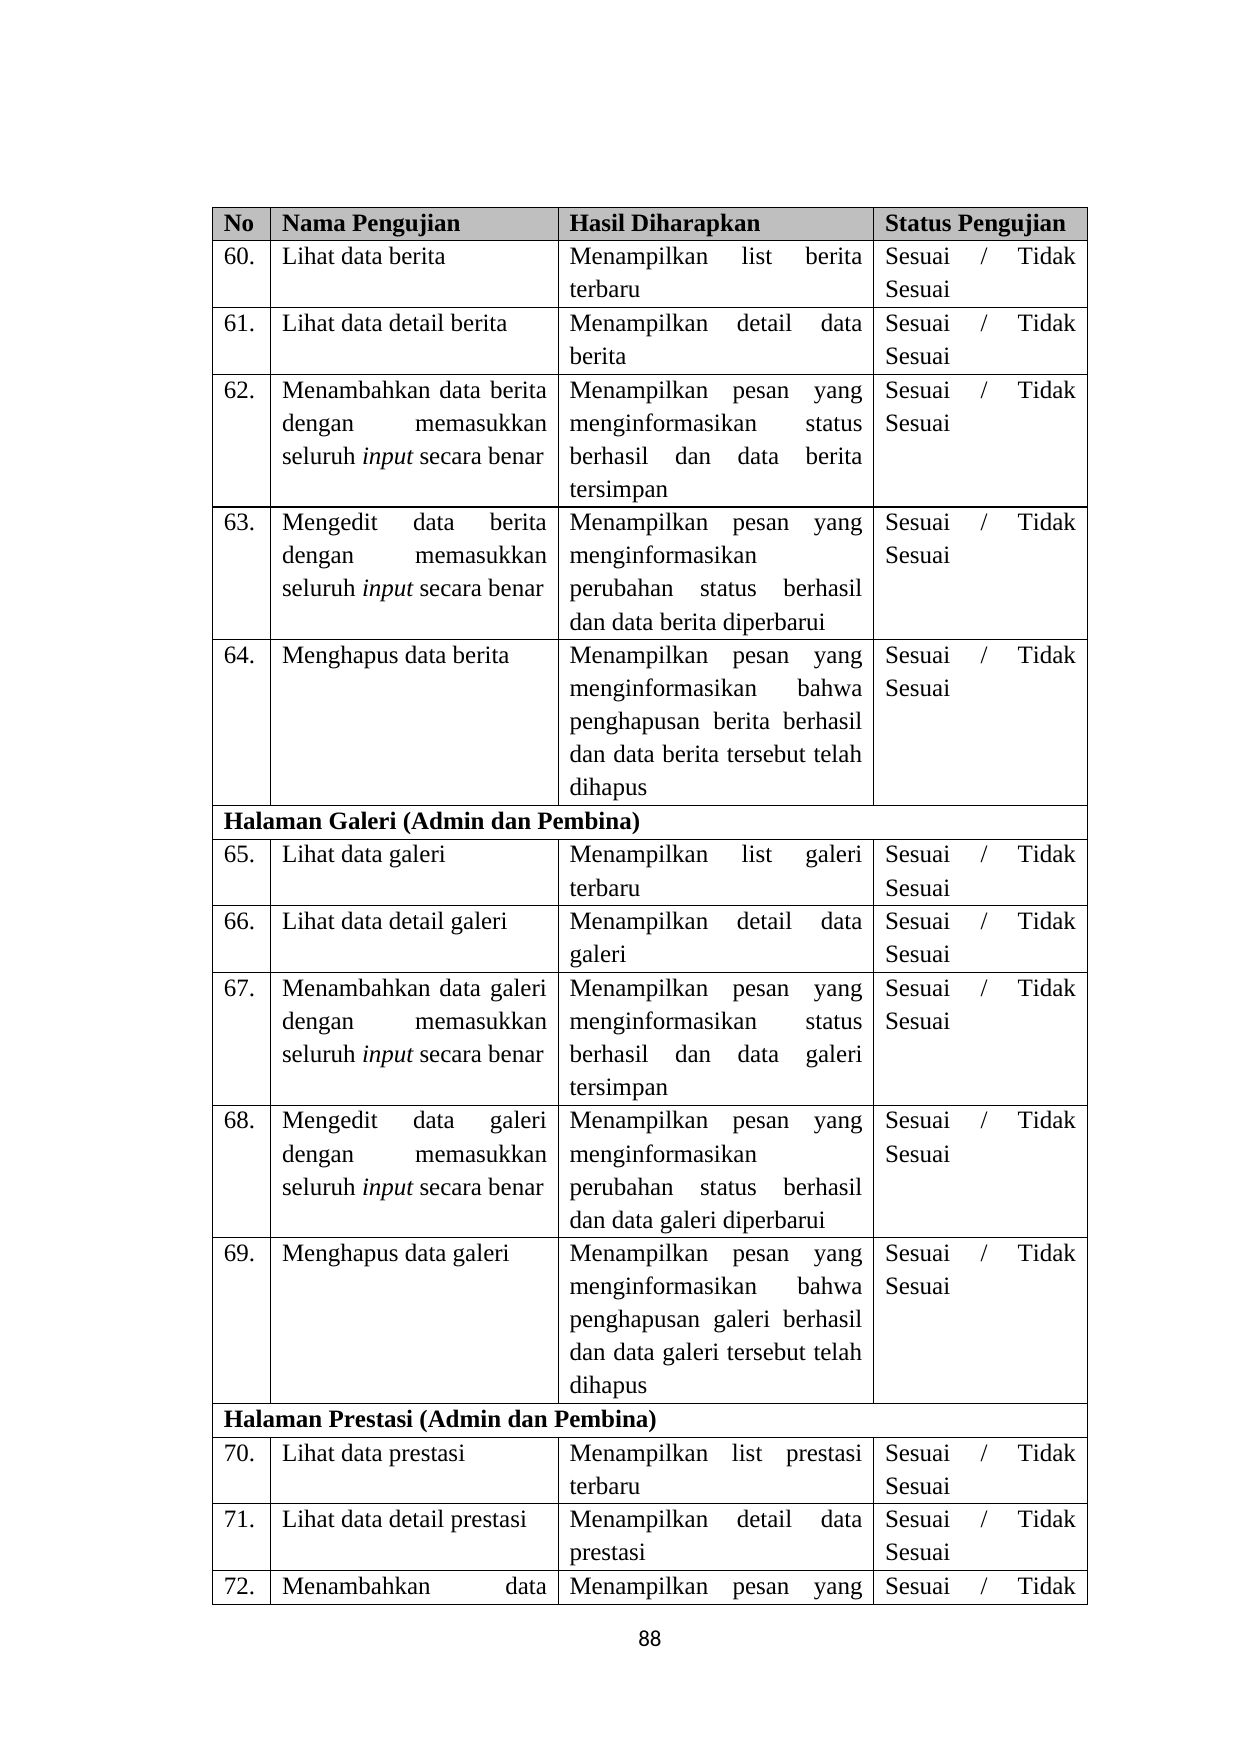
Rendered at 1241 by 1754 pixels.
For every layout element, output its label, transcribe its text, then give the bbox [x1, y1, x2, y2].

table_cell Sesuai / Tidak Sesuai [874, 1504, 1087, 1570]
table_cell Menampilkan pesan yang menginformasikan status berhasil dan data galeri tersimpan [559, 973, 873, 1104]
table_cell 67. [213, 973, 270, 1104]
table_cell 63. [213, 508, 270, 639]
table_cell Menampilkan list berita terbaru [559, 241, 873, 307]
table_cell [559, 1571, 873, 1604]
table_cell Sesuai / Tidak Sesuai [874, 1106, 1087, 1237]
table_cell Mengedit data berita dengan memasukkan seluruh input secara benar [271, 508, 558, 639]
table_cell 62. [213, 375, 270, 506]
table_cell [271, 1571, 558, 1604]
table_cell Sesuai / Tidak Sesuai [874, 508, 1087, 639]
table_cell Menghapus data berita [271, 640, 558, 805]
table_header Status Pengujian [874, 208, 1087, 240]
table_cell Menampilkan pesan yang menginformasikan perubahan status berhasil dan data berita diperbarui [559, 508, 873, 639]
table_cell Sesuai / Tidak Sesuai [874, 241, 1087, 307]
table_cell 66. [213, 906, 270, 972]
table_cell 70. [213, 1438, 270, 1503]
table_cell 65. [213, 840, 270, 905]
table_cell 72. [213, 1571, 270, 1604]
table_cell Lihat data galeri [271, 840, 558, 905]
table_cell Menampilkan pesan yang menginformasikan bahwa penghapusan galeri berhasil dan data galeri tersebut telah dihapus [559, 1238, 873, 1403]
table_cell Menghapus data galeri [271, 1238, 558, 1403]
table_cell Lihat data detail galeri [271, 906, 558, 972]
table_header Nama Pengujian [271, 208, 558, 240]
table_cell 61. [213, 308, 270, 374]
table_cell Menampilkan list prestasi terbaru [559, 1438, 873, 1503]
table_cell Menampilkan pesan yang menginformasikan perubahan status berhasil dan data galeri diperbarui [559, 1106, 873, 1237]
table_cell Halaman Galeri (Admin dan Pembina) [213, 806, 1087, 838]
table_cell Menampilkan detail data prestasi [559, 1504, 873, 1570]
table_cell Sesuai / Tidak Sesuai [874, 1571, 1087, 1604]
table_cell Lihat data detail prestasi [271, 1504, 558, 1570]
table_cell Lihat data berita [271, 241, 558, 307]
table_cell Sesuai / Tidak Sesuai [874, 973, 1087, 1104]
table_cell Sesuai / Tidak Sesuai [874, 308, 1087, 374]
table_header No [213, 208, 270, 240]
table_cell Menampilkan detail data galeri [559, 906, 873, 972]
table_cell Mengedit data galeri dengan memasukkan seluruh input secara benar [271, 1106, 558, 1237]
table_cell Sesuai / Tidak Sesuai [874, 640, 1087, 805]
table_cell 64. [213, 640, 270, 805]
table_cell Sesuai / Tidak Sesuai [874, 1238, 1087, 1403]
table_cell Menampilkan detail data berita [559, 308, 873, 374]
table_cell 68. [213, 1106, 270, 1237]
table_cell 60. [213, 241, 270, 307]
table_cell Menampilkan pesan yang menginformasikan bahwa penghapusan berita berhasil dan data berita tersebut telah dihapus [559, 640, 873, 805]
table_cell Menambahkan data berita dengan memasukkan seluruh input secara benar [271, 375, 558, 506]
table_header Hasil Diharapkan [559, 208, 873, 240]
table_cell Sesuai / Tidak Sesuai [874, 1438, 1087, 1503]
table_cell Menampilkan pesan yang menginformasikan status berhasil dan data berita tersimpan [559, 375, 873, 506]
table_cell Sesuai / Tidak Sesuai [874, 906, 1087, 972]
table_cell Menampilkan list galeri terbaru [559, 840, 873, 905]
table_cell Lihat data detail berita [271, 308, 558, 374]
table_cell Lihat data prestasi [271, 1438, 558, 1503]
table_cell 71. [213, 1504, 270, 1570]
table_cell Sesuai / Tidak Sesuai [874, 375, 1087, 506]
table_cell Halaman Prestasi (Admin dan Pembina) [213, 1404, 1087, 1437]
table_cell 69. [213, 1238, 270, 1403]
table_cell Sesuai / Tidak Sesuai [874, 840, 1087, 905]
table_cell Menambahkan data galeri dengan memasukkan seluruh input secara benar [271, 973, 558, 1104]
